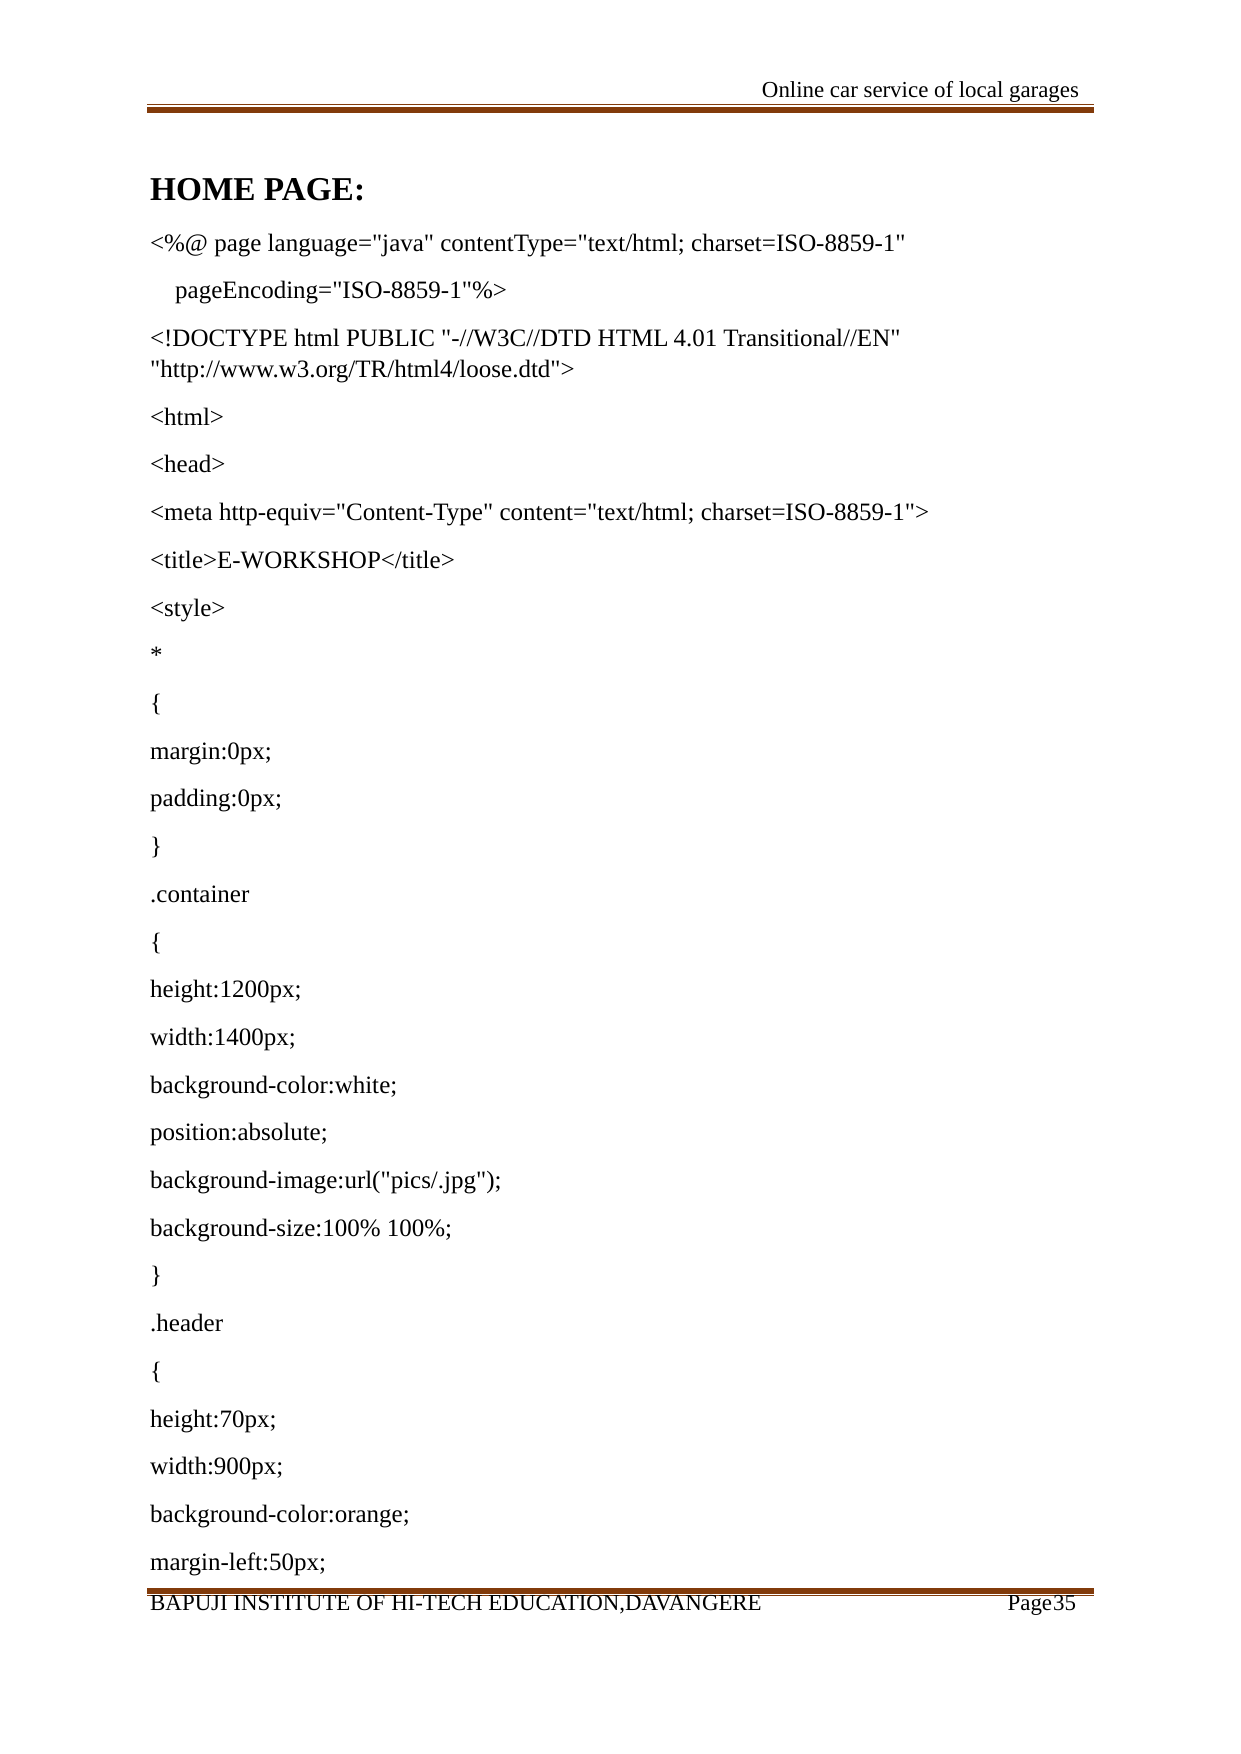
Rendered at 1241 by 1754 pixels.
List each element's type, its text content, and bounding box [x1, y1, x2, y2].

text .header [150, 1308, 1172, 1337]
text { [150, 688, 1172, 717]
text background-size:100% 100%; [150, 1213, 1172, 1242]
text } [150, 831, 1172, 860]
text <style> [150, 593, 1172, 621]
text height:1200px; [150, 974, 1172, 1003]
text padding:0px; [150, 783, 1172, 812]
text <!DOCTYPE html PUBLIC "-//W3C//DTD HTML 4.01 Transitional//EN" "http://www.w3.org/TR/html4/loose.dtd"> [150, 323, 1172, 383]
text margin:0px; [150, 736, 1172, 764]
text background-image:url("pics/.jpg"); [150, 1165, 1172, 1194]
text background-color:white; [150, 1070, 1172, 1098]
text margin-left:50px; [150, 1547, 1172, 1576]
text width:900px; [150, 1451, 1172, 1480]
text } [150, 1261, 1172, 1289]
text width:1400px; [150, 1022, 1172, 1051]
text .container [150, 879, 1172, 908]
text { [150, 1356, 1172, 1385]
text <meta http-equiv="Content-Type" content="text/html; charset=ISO-8859-1"> [150, 497, 1172, 526]
text * [150, 640, 1172, 669]
text { [150, 927, 1172, 955]
text position:absolute; [150, 1117, 1172, 1146]
text <head> [150, 449, 1172, 478]
text <%@ page language="java" contentType="text/html; charset=ISO-8859-1" [150, 228, 1172, 256]
text pageEncoding="ISO-8859-1"%> [150, 275, 1172, 304]
text background-color:orange; [150, 1499, 1172, 1528]
text height:70px; [150, 1404, 1172, 1432]
text HOME PAGE: [150, 169, 1172, 208]
text <html> [150, 402, 1172, 431]
text <title>E-WORKSHOP</title> [150, 545, 1172, 574]
